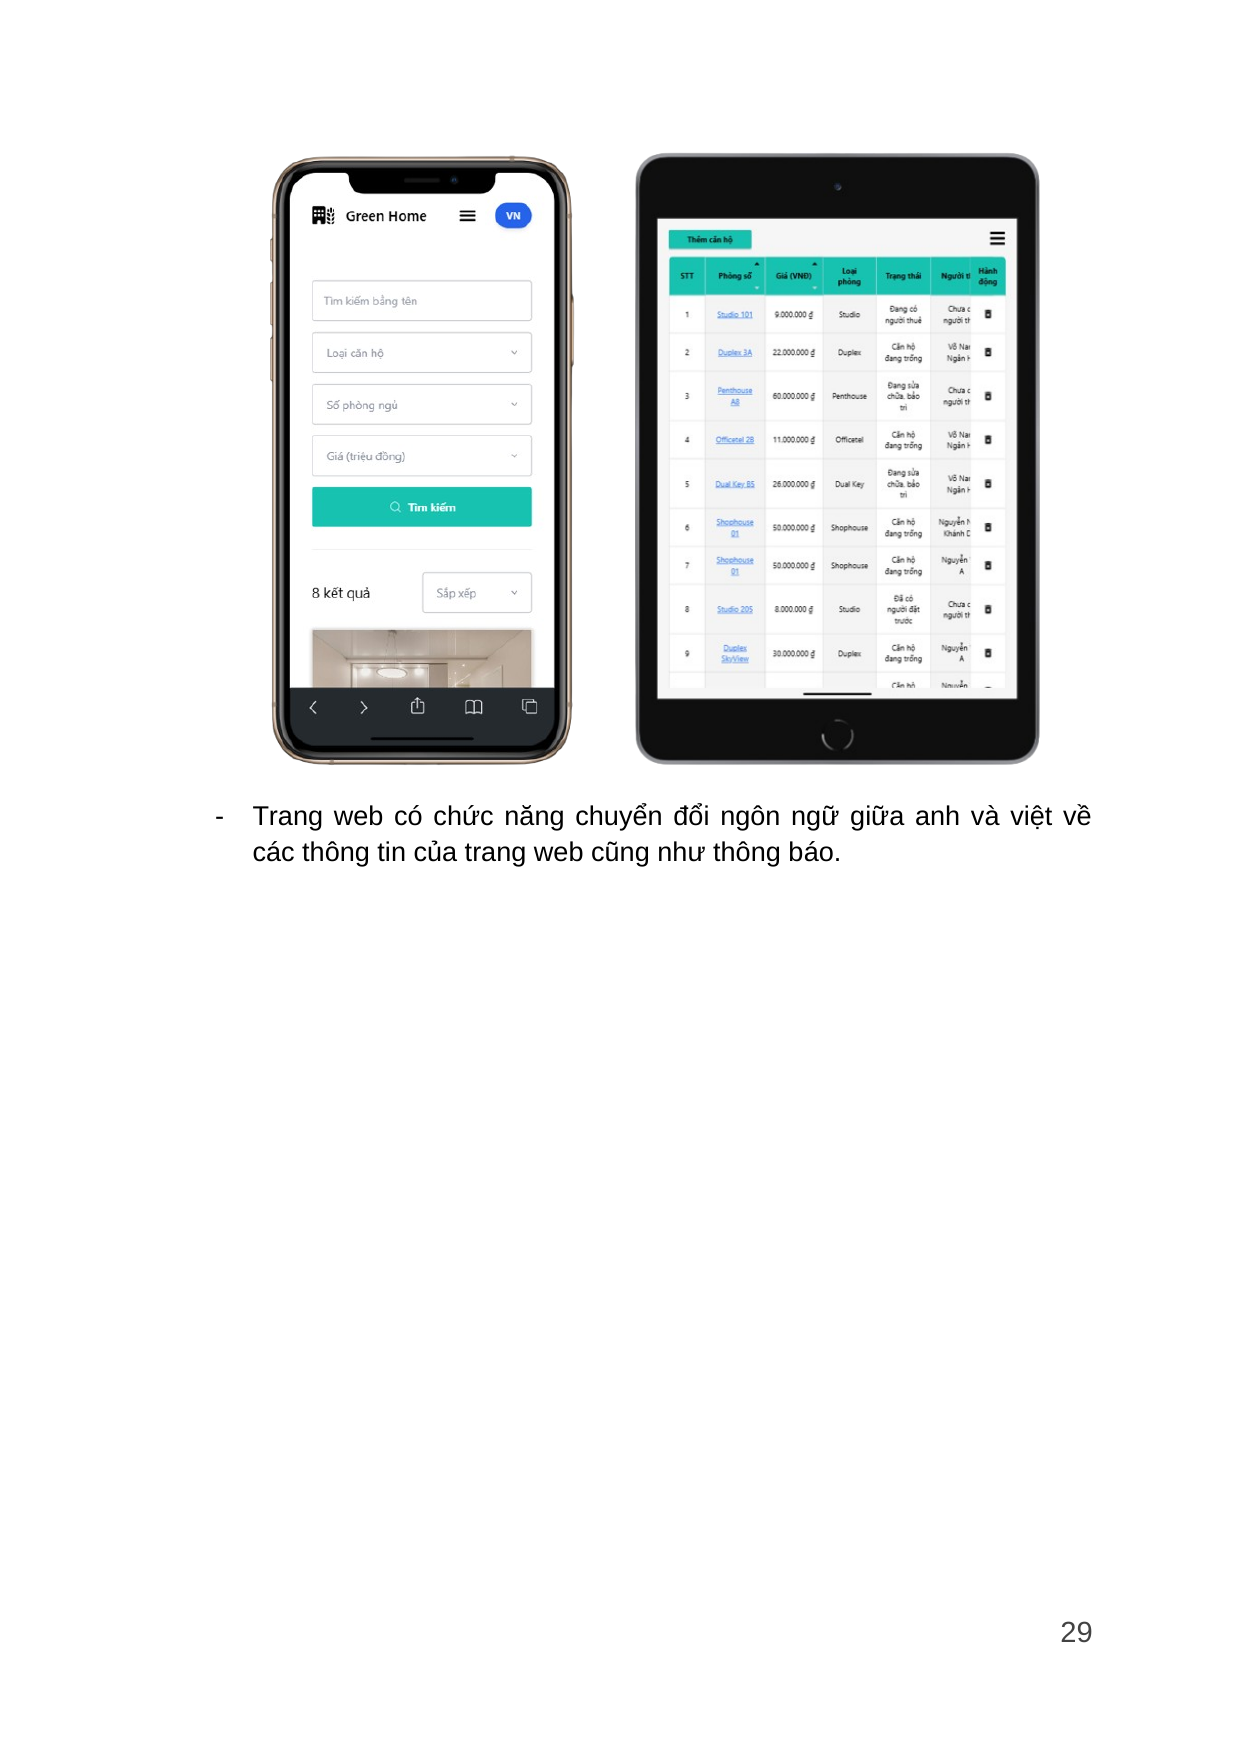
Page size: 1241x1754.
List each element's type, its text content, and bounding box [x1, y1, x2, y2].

list Trang web có chức năng chuyển đổi ngôn ngữ giữa anh và việt về các thông tin của trang web cũng như thông báo. [215, 799, 1092, 867]
picture [627, 147, 1047, 770]
picture [252, 152, 587, 770]
